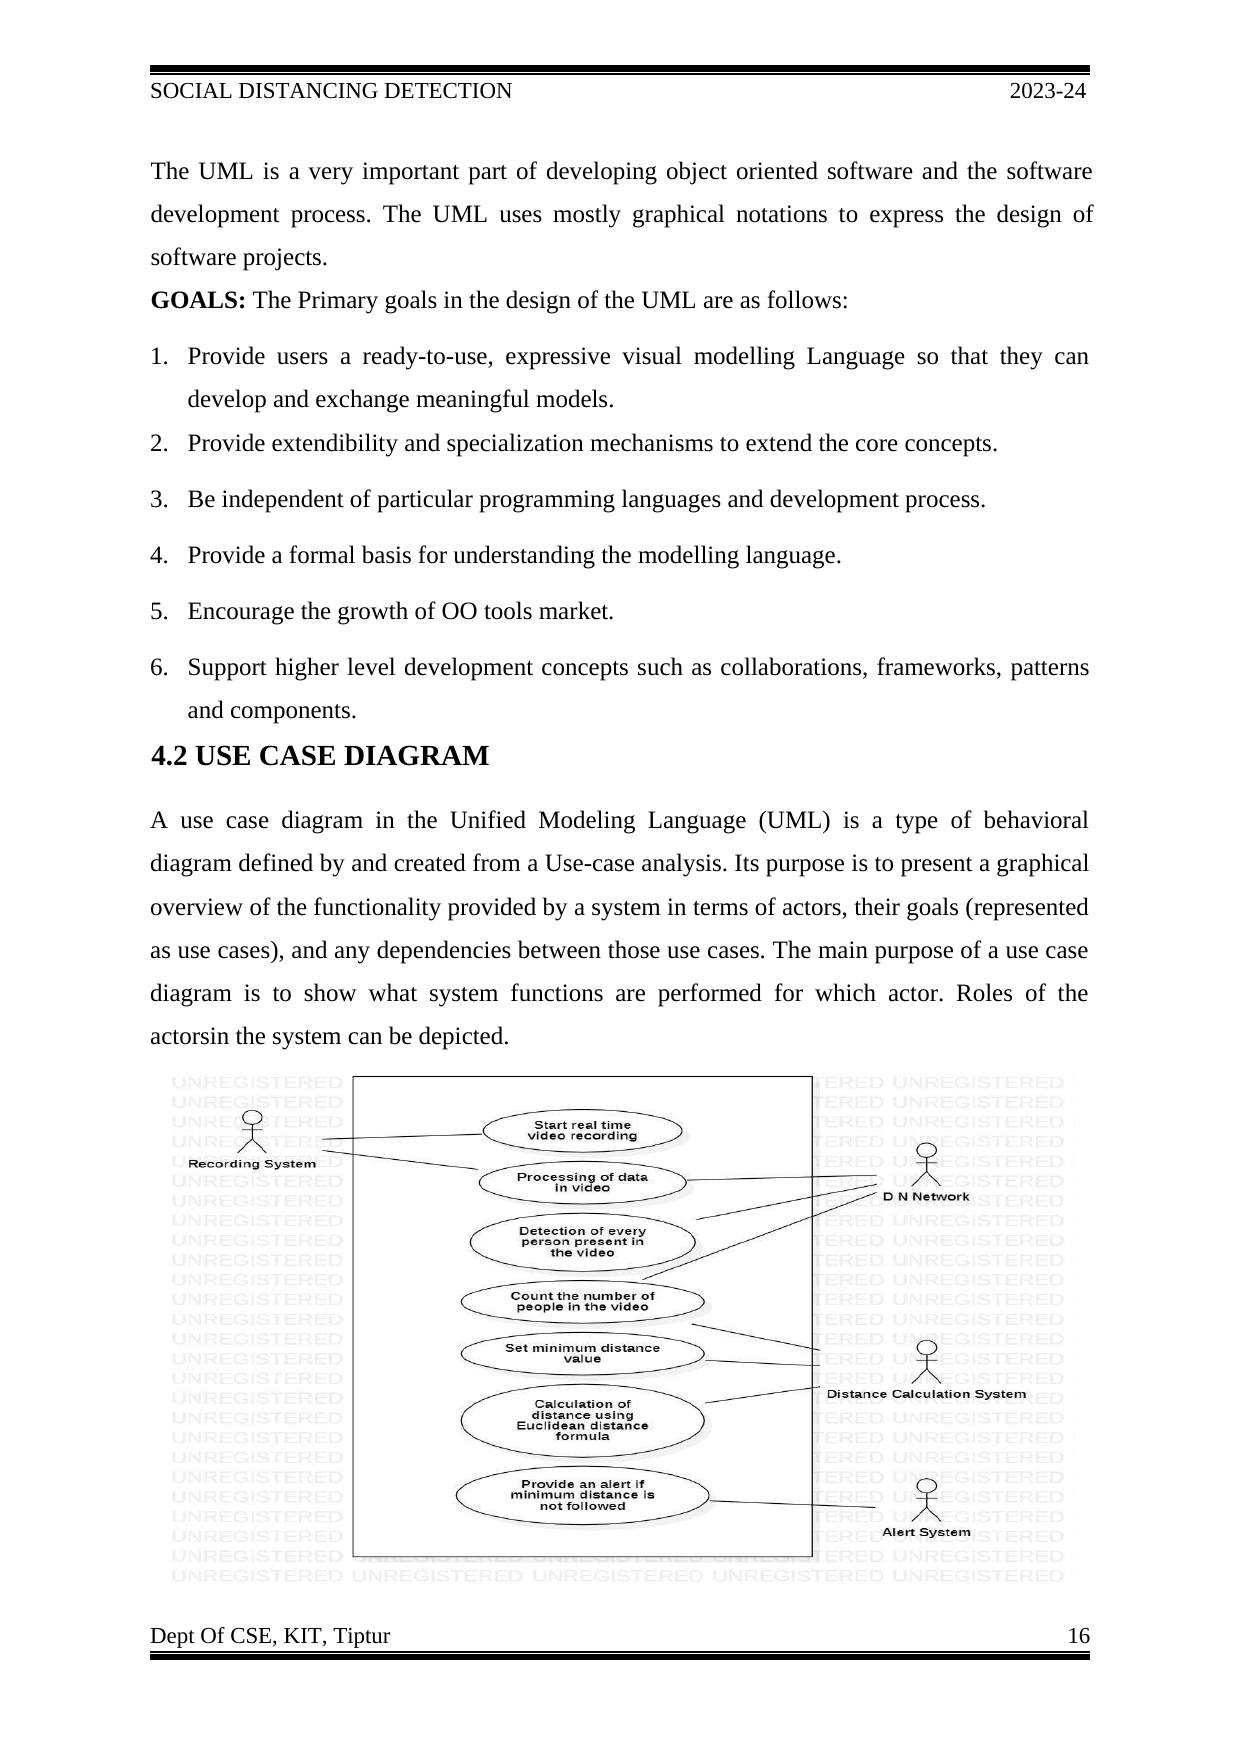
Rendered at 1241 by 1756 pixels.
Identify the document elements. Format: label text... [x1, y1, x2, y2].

text A use case diagram in the Unified Modeling Language (UML) is a type of behavioral diagram defined by and created from a Use-case analysis. Its purpose is to present a graphical overview of the functionality provided by a system in terms of actors, their goals (represented as use cases), and any dependencies between those use cases. The main purpose of a use case diagram is to show what system functions are performed for which actor. Roles of the actorsin the system can be depicted. [150, 805, 1090, 1050]
picture [171, 1068, 1075, 1589]
list Support higher level development concepts such as collaborations, frameworks, patterns and components. [150, 652, 1090, 724]
list Encourage the growth of OO tools market. [150, 596, 1090, 625]
list Be independent of particular programming languages and development process. [150, 484, 1090, 513]
text The UML is a very important part of developing object oriented software and the software development process. The UML uses mostly graphical notations to express the design of software projects. [150, 156, 1094, 271]
list Provide users a ready-to-use, expressive visual modelling Language so that they can develop and exchange meaningful models. [150, 341, 1090, 413]
list Provide extendibility and specialization mechanisms to extend the core concepts. [150, 428, 1090, 457]
list Provide a formal basis for understanding the modelling language. [150, 540, 1090, 569]
subtitle 4.2 USE CASE DIAGRAM [151, 738, 1090, 772]
text GOALS: The Primary goals in the design of the UML are as follows: [150, 285, 1090, 314]
